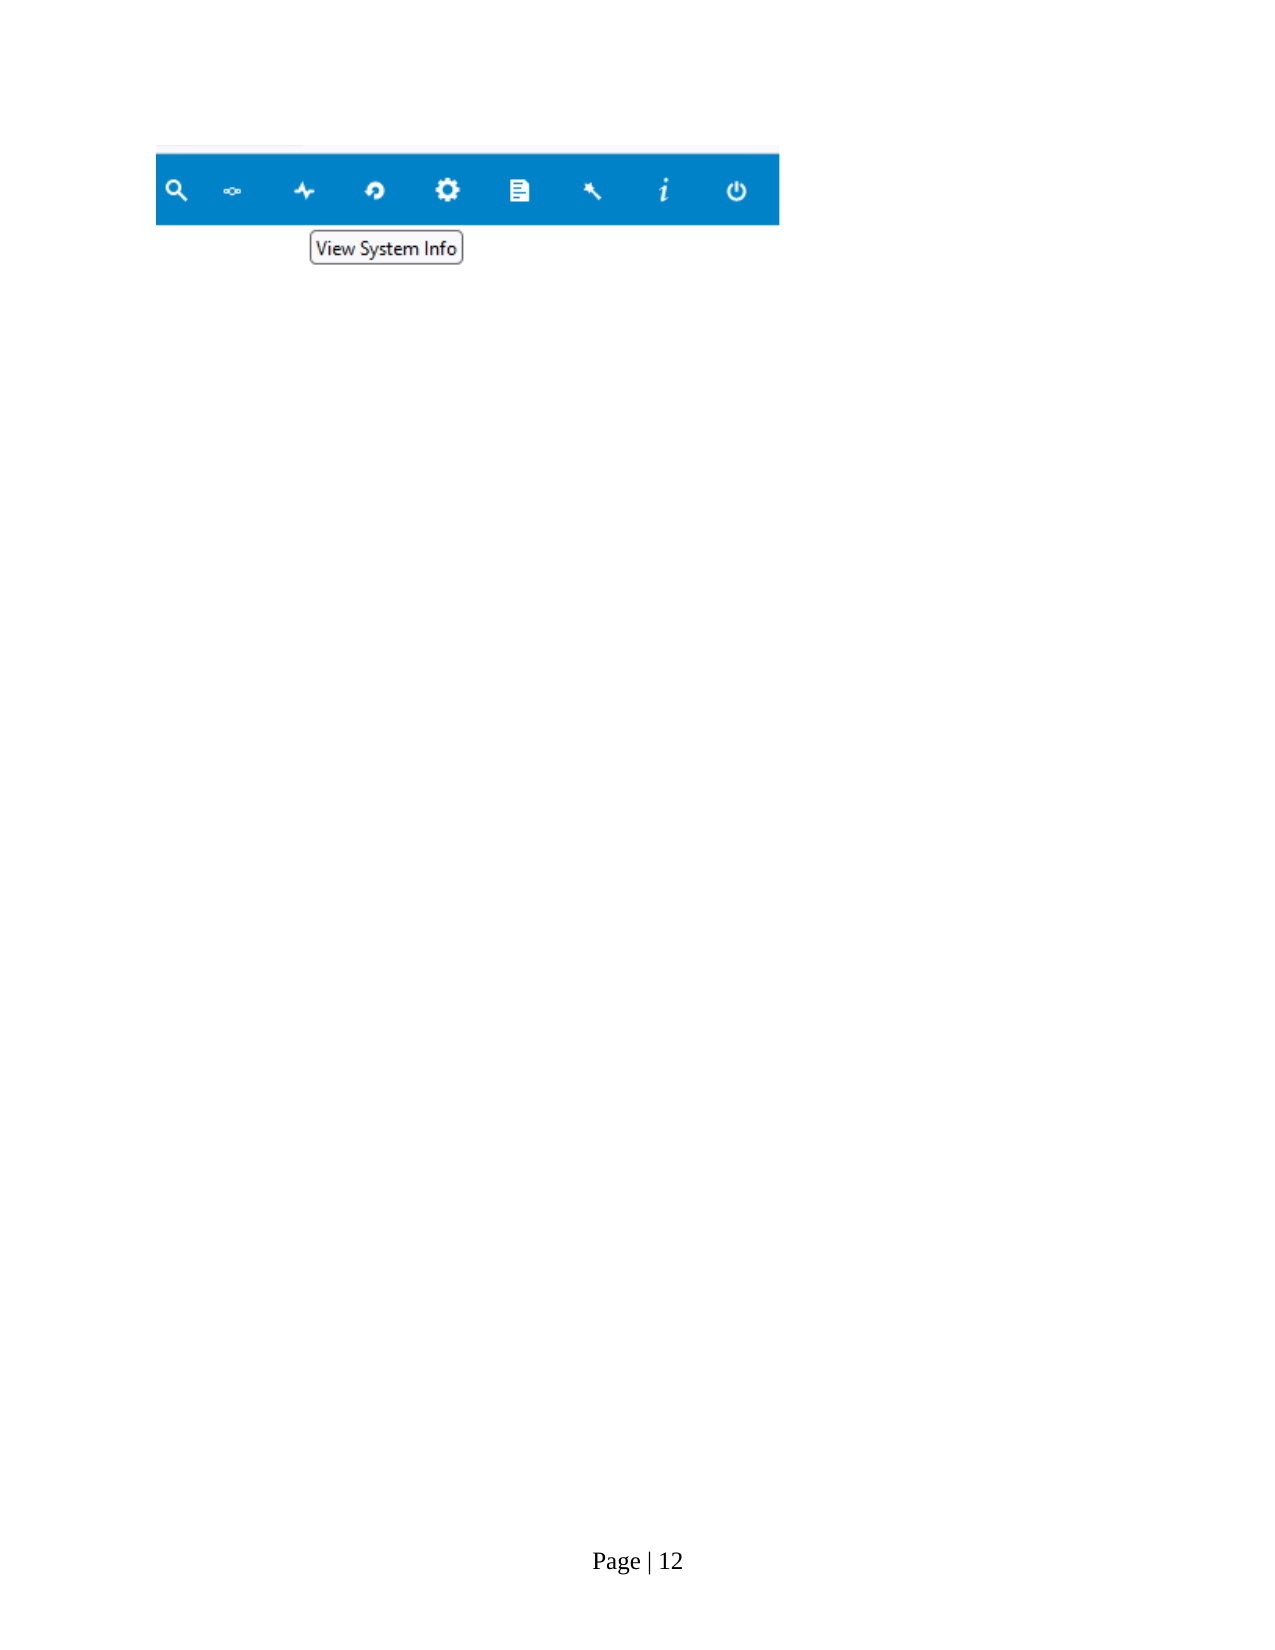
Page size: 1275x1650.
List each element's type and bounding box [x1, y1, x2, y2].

picture [156, 145, 780, 298]
